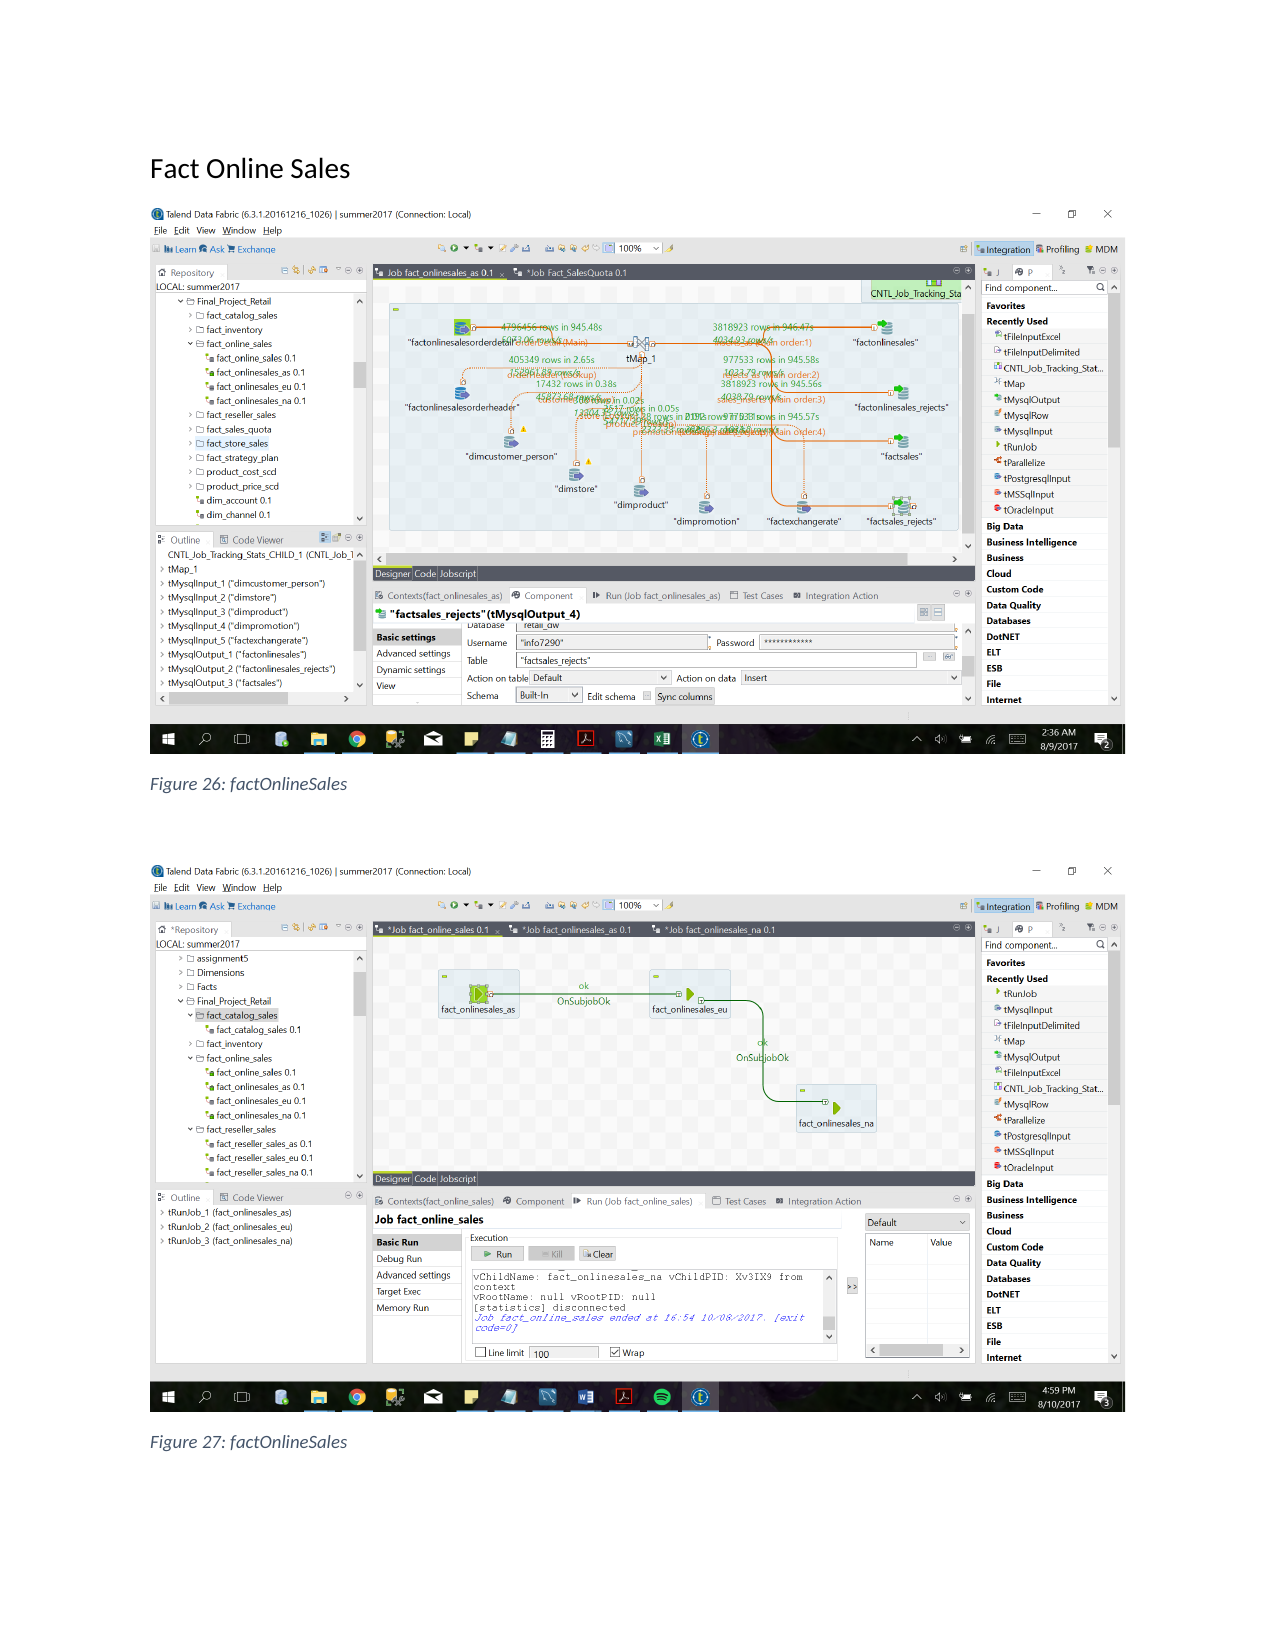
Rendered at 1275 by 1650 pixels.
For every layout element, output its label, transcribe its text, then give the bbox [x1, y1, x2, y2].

text Figure 27: factOnlineSales [150, 1430, 1125, 1453]
text Figure 26: factOnlineSales [150, 772, 1125, 795]
picture [150, 863, 1125, 1412]
text Fact Online Sales [150, 150, 1125, 186]
picture [150, 205, 1125, 754]
